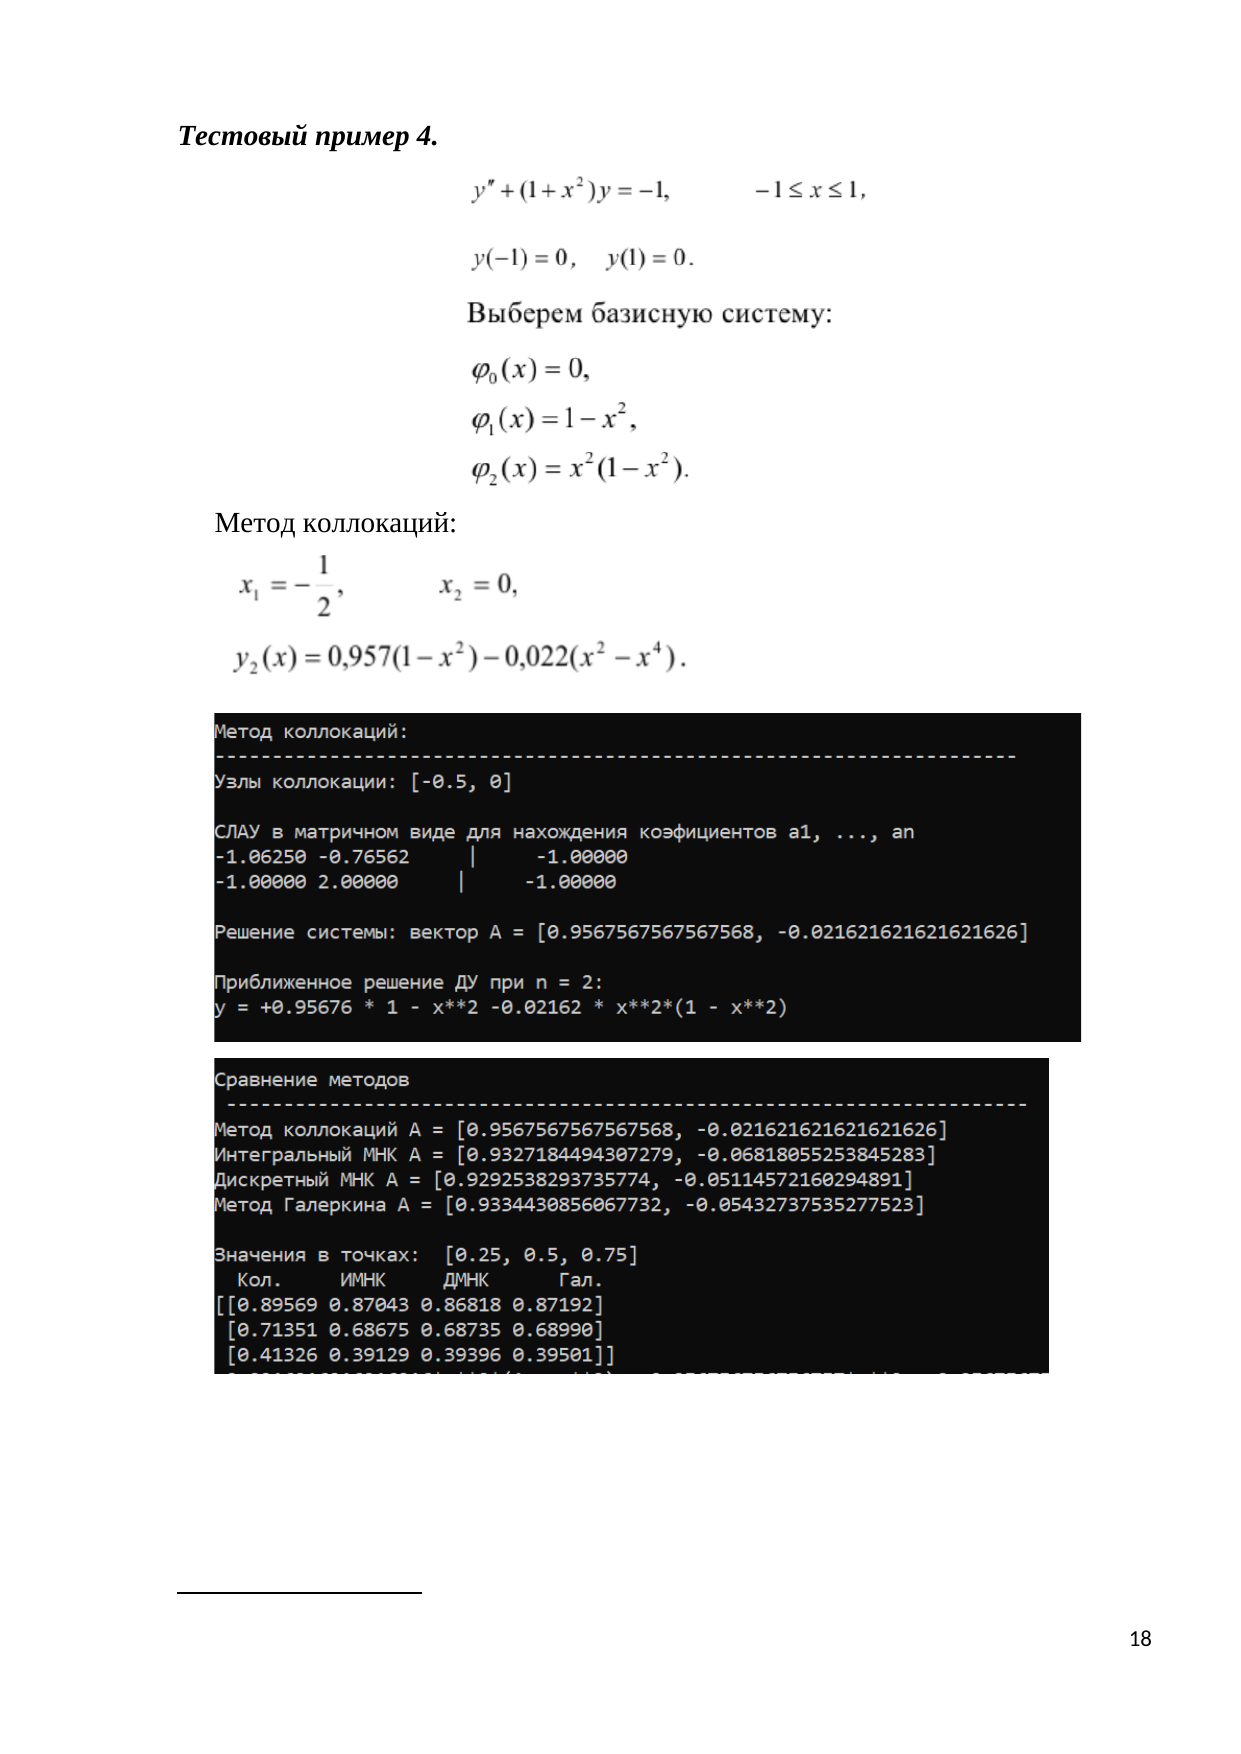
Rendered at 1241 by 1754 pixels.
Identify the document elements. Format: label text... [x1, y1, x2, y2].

text Метод коллокаций: [177, 505, 1152, 539]
picture [214, 555, 517, 622]
picture [452, 153, 914, 489]
picture [214, 713, 1082, 1042]
picture [214, 1058, 1049, 1374]
text Тестовый пример 4. [177, 118, 1152, 152]
picture [214, 638, 707, 697]
